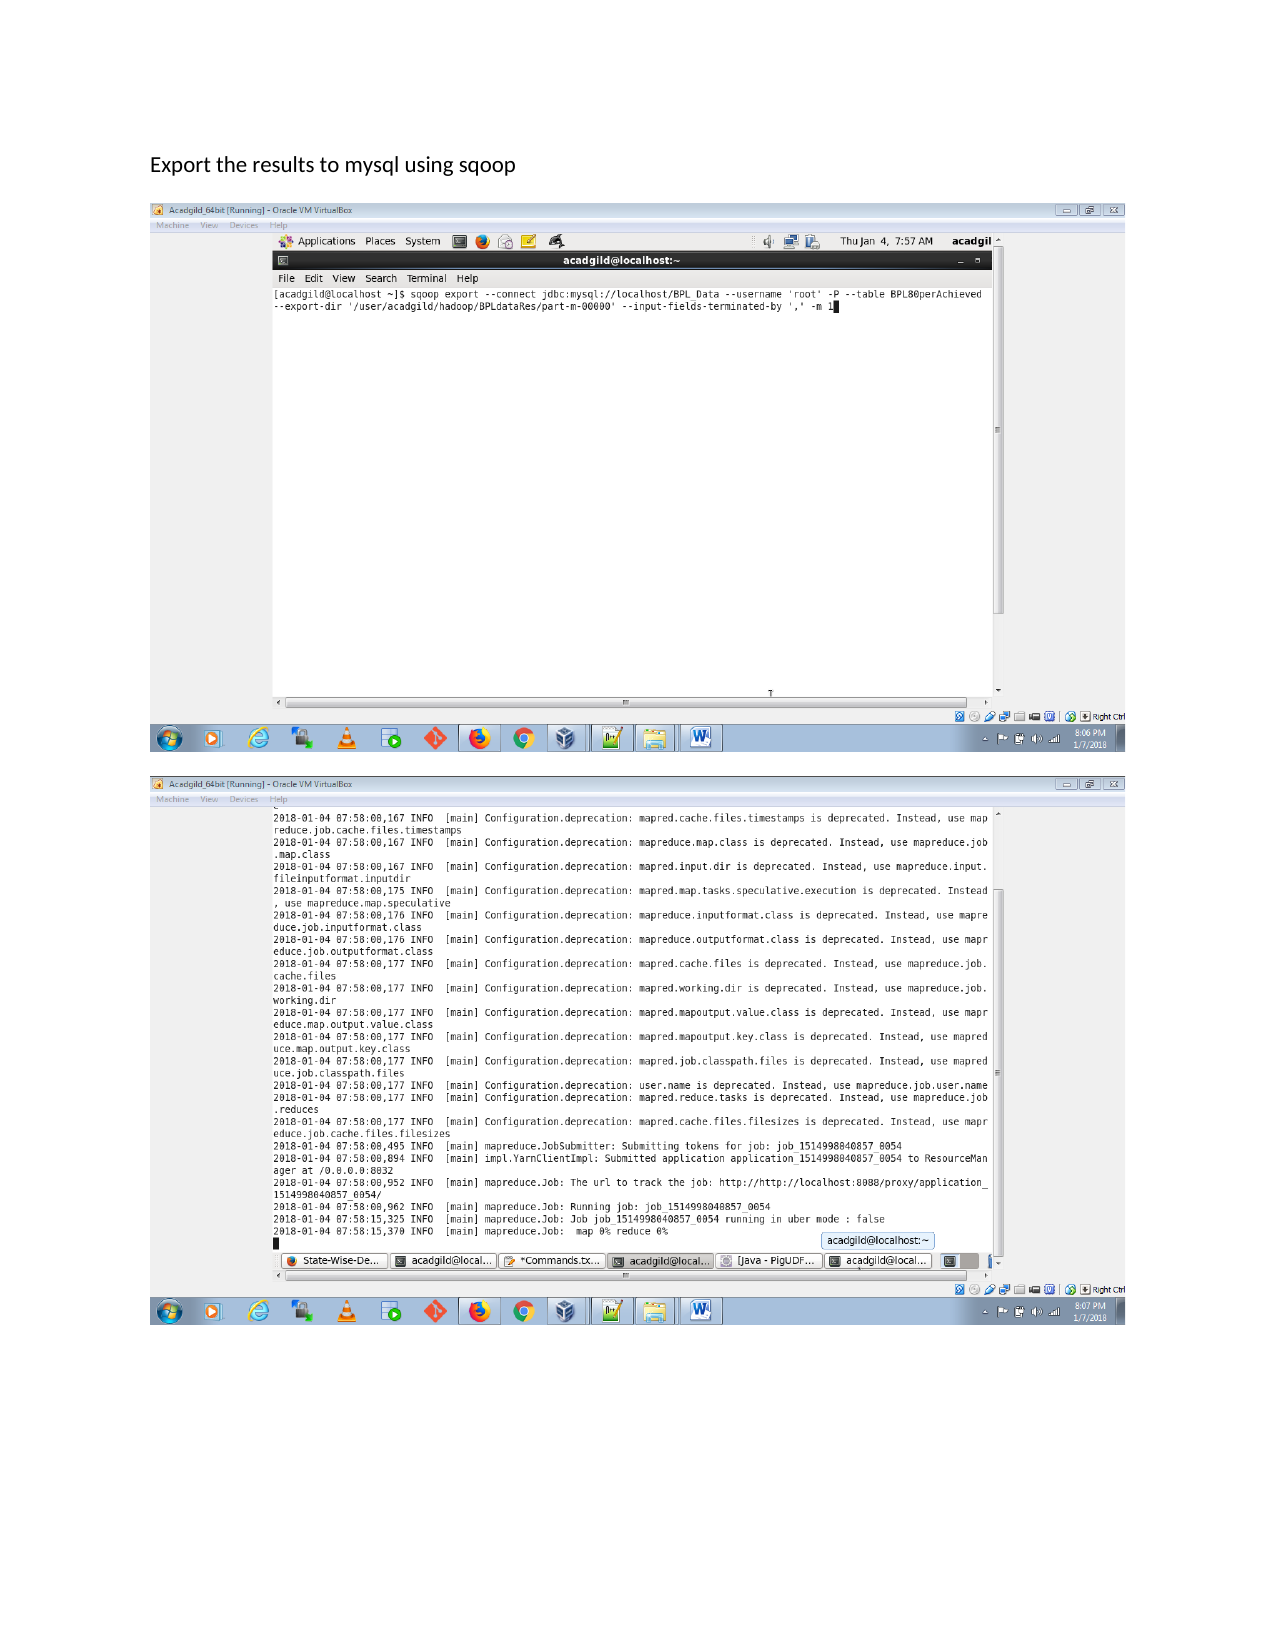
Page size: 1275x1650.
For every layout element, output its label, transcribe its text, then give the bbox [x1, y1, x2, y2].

picture [150, 203, 1125, 752]
picture [150, 776, 1125, 1325]
text Export the results to mysql using sqoop [150, 150, 1125, 178]
